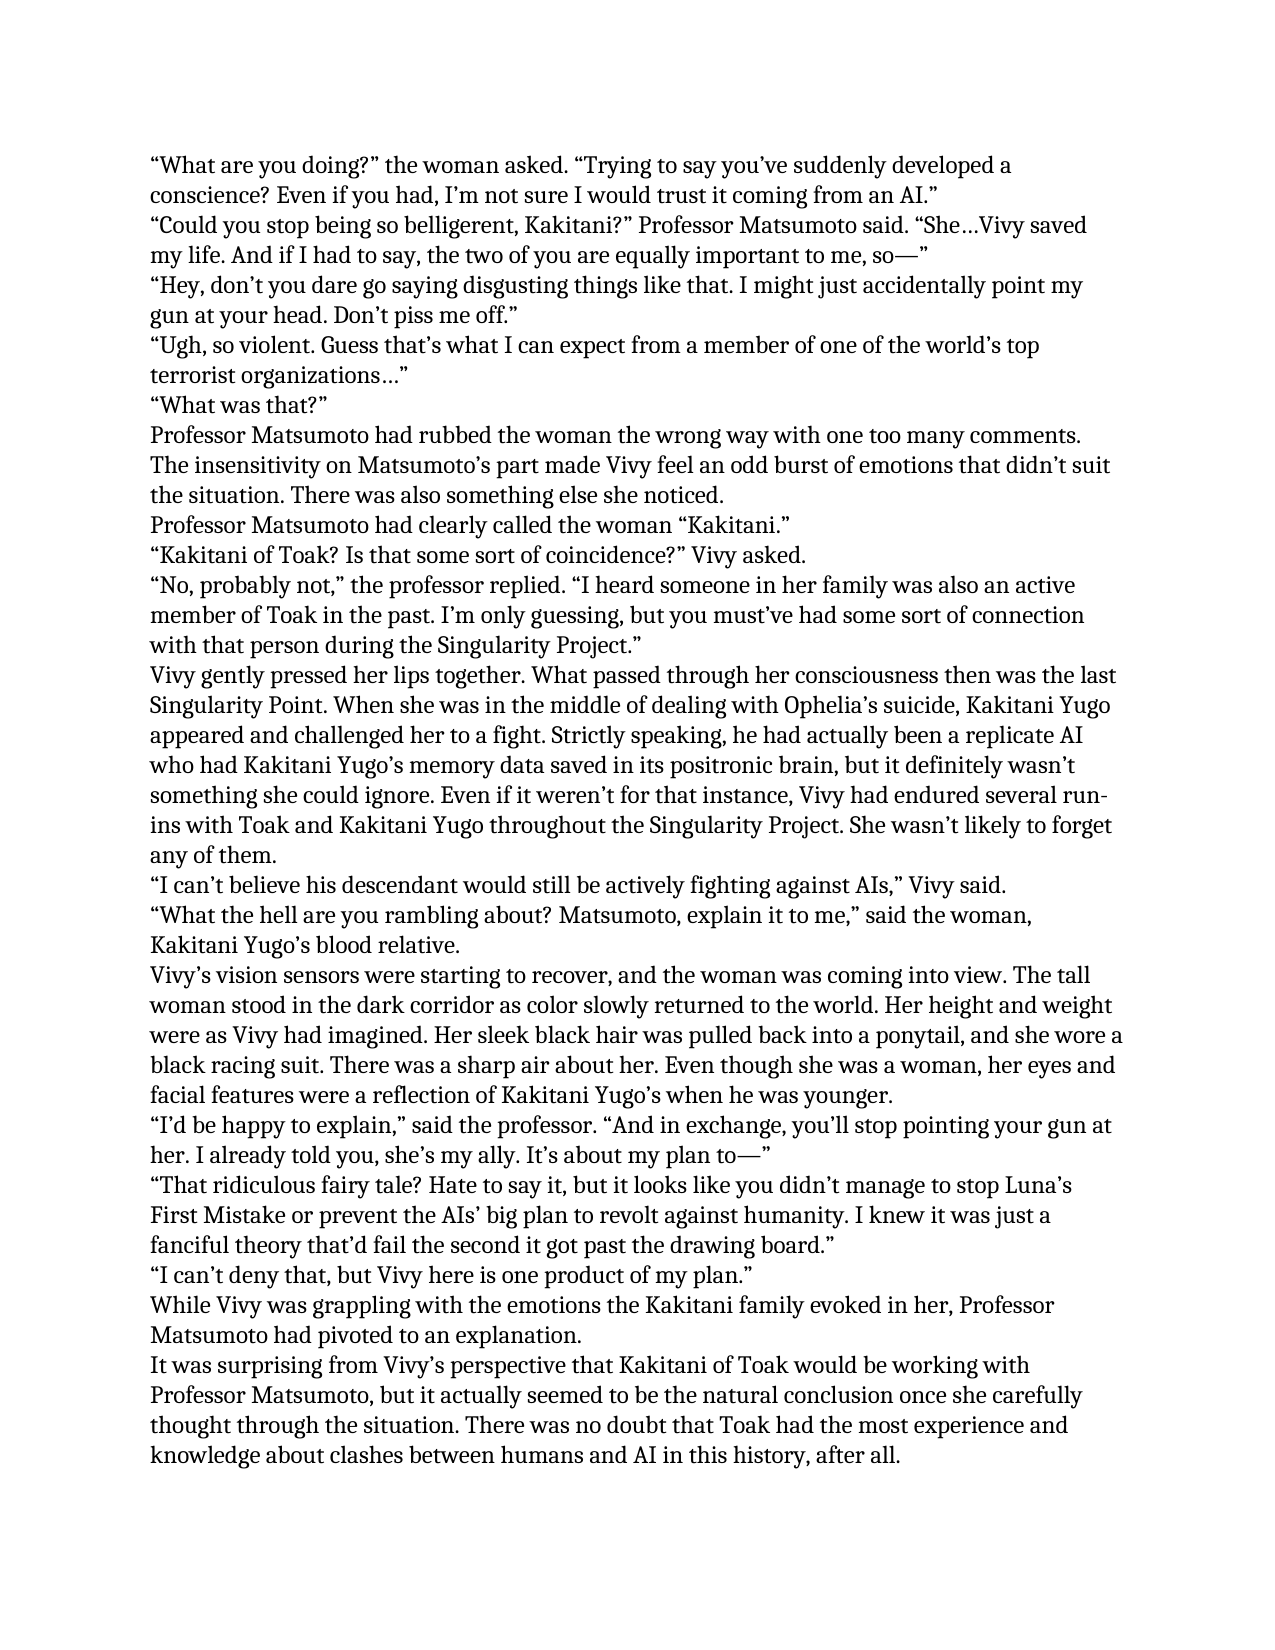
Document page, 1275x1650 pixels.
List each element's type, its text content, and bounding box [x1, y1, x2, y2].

text “What was that?” [150, 390, 1125, 420]
text The insensitivity on Matsumoto’s part made Vivy feel an odd burst of emotions that didn’t suit the situation. There was also something else she noticed. [150, 450, 1125, 510]
text Professor Matsumoto had rubbed the woman the wrong way with one too many comments. [150, 420, 1125, 450]
text It was surprising from Vivy’s perspective that Kakitani of Toak would be working with Professor Matsumoto, but it actually seemed to be the natural conclusion once she carefully thought through the situation. There was no doubt that Toak had the most experience and knowledge about clashes between humans and AI in this history, after all. [150, 1350, 1125, 1470]
text “That ridiculous fairy tale? Hate to say it, but it looks like you didn’t manage to stop Luna’s First Mistake or prevent the AIs’ big plan to revolt against humanity. I knew it was just a fanciful theory that’d fail the second it got past the drawing board.” [150, 1170, 1125, 1260]
text “Kakitani of Toak? Is that some sort of coincidence?” Vivy asked. [150, 540, 1125, 570]
text “I can’t believe his descendant would still be actively fighting against AIs,” Vivy said. [150, 870, 1125, 900]
text While Vivy was grappling with the emotions the Kakitani family evoked in her, Professor Matsumoto had pivoted to an explanation. [150, 1290, 1125, 1350]
text “No, probably not,” the professor replied. “I heard someone in her family was also an active member of Toak in the past. I’m only guessing, but you must’ve had some sort of connection with that person during the Singularity Project.” [150, 570, 1125, 660]
text Professor Matsumoto had clearly called the woman “Kakitani.” [150, 510, 1125, 540]
text Vivy’s vision sensors were starting to recover, and the woman was coming into view. The tall woman stood in the dark corridor as color slowly returned to the world. Her height and weight were as Vivy had imagined. Her sleek black hair was pulled back into a ponytail, and she wore a black racing suit. There was a sharp air about her. Even though she was a woman, her eyes and facial features were a reflection of Kakitani Yugo’s when he was younger. [150, 960, 1125, 1110]
text Vivy gently pressed her lips together. What passed through her consciousness then was the last Singularity Point. When she was in the middle of dealing with Ophelia’s suicide, Kakitani Yugo appeared and challenged her to a fight. Strictly speaking, he had actually been a replicate AI who had Kakitani Yugo’s memory data saved in its positronic brain, but it definitely wasn’t something she could ignore. Even if it weren’t for that instance, Vivy had endured several run-ins with Toak and Kakitani Yugo throughout the Singularity Project. She wasn’t likely to forget any of them. [150, 660, 1125, 870]
text “Hey, don’t you dare go saying disgusting things like that. I might just accidentally point my gun at your head. Don’t piss me off.” [150, 270, 1125, 330]
text “Ugh, so violent. Guess that’s what I can expect from a member of one of the world’s top terrorist organizations…” [150, 330, 1125, 390]
text “What are you doing?” the woman asked. “Trying to say you’ve suddenly developed a conscience? Even if you had, I’m not sure I would trust it coming from an AI.” [150, 150, 1125, 210]
text “I can’t deny that, but Vivy here is one product of my plan.” [150, 1260, 1125, 1290]
text “Could you stop being so belligerent, Kakitani?” Professor Matsumoto said. “She…Vivy saved my life. And if I had to say, the two of you are equally important to me, so—” [150, 210, 1125, 270]
text “I’d be happy to explain,” said the professor. “And in exchange, you’ll stop pointing your gun at her. I already told you, she’s my ally. It’s about my plan to—” [150, 1110, 1125, 1170]
text “What the hell are you rambling about? Matsumoto, explain it to me,” said the woman, Kakitani Yugo’s blood relative. [150, 900, 1125, 960]
